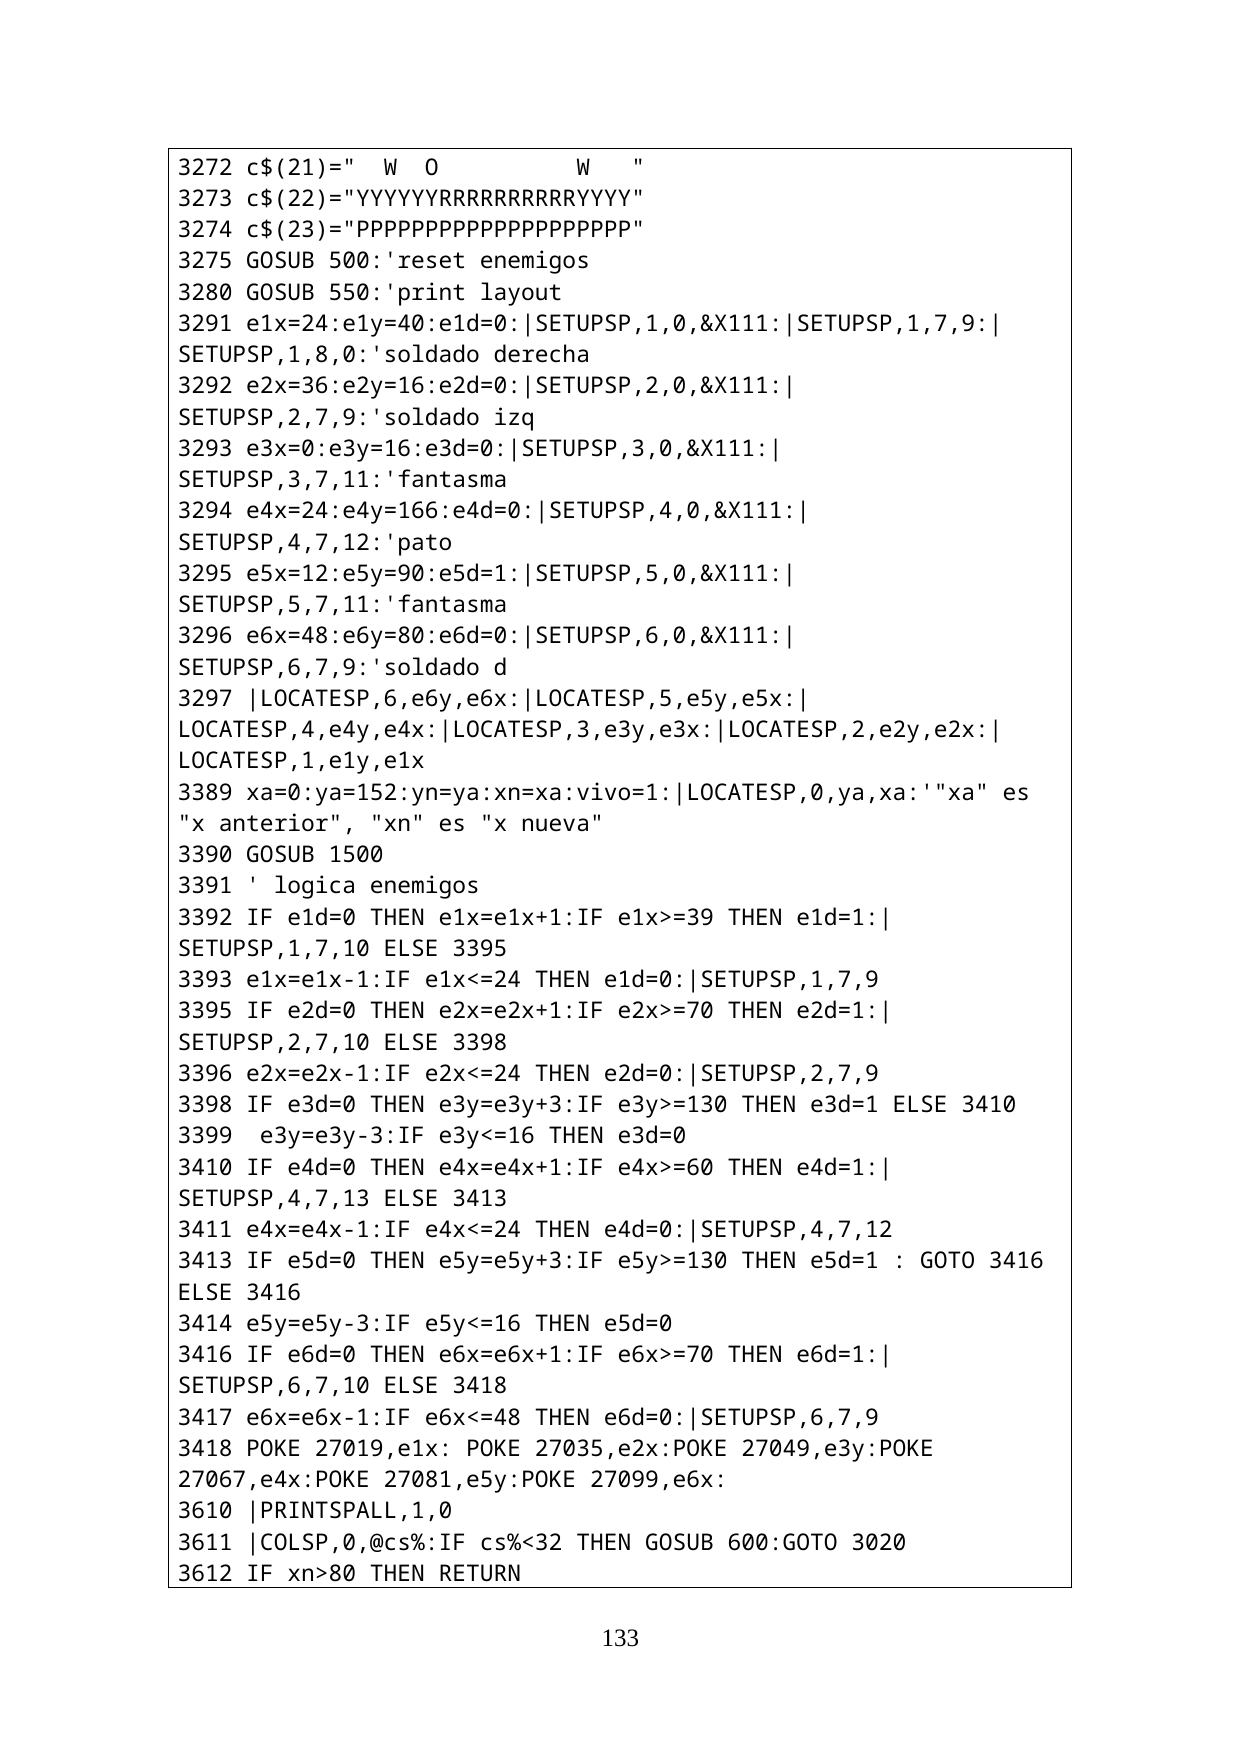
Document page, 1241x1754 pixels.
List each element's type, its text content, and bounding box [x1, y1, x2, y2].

text 3275 GOSUB 500:'reset enemigos [177, 244, 1063, 276]
text 3416 IF e6d=0 THEN e6x=e6x+1:IF e6x>=70 THEN e6d=1:|SETUPSP,6,7,10 ELSE 3418 [177, 1338, 1063, 1401]
text 3414 e5y=e5y-3:IF e5y<=16 THEN e5d=0 [177, 1307, 1063, 1338]
text 3417 e6x=e6x-1:IF e6x<=48 THEN e6d=0:|SETUPSP,6,7,9 [177, 1401, 1063, 1432]
text 3392 IF e1d=0 THEN e1x=e1x+1:IF e1x>=39 THEN e1d=1:|SETUPSP,1,7,10 ELSE 3395 [177, 901, 1063, 963]
text 3390 GOSUB 1500 [177, 838, 1063, 869]
text 3411 e4x=e4x-1:IF e4x<=24 THEN e4d=0:|SETUPSP,4,7,12 [177, 1213, 1063, 1244]
text 3393 e1x=e1x-1:IF e1x<=24 THEN e1d=0:|SETUPSP,1,7,9 [177, 963, 1063, 994]
text 3418 POKE 27019,e1x: POKE 27035,e2x:POKE 27049,e3y:POKE 27067,e4x:POKE 27081,e5y:POKE 27099,e6x: [177, 1432, 1063, 1494]
text 3294 e4x=24:e4y=166:e4d=0:|SETUPSP,4,0,&X111:|SETUPSP,4,7,12:'pato [177, 494, 1063, 557]
text 3273 c$(22)="YYYYYYRRRRRRRRRRYYYY" [177, 182, 1063, 213]
text 3274 c$(23)="PPPPPPPPPPPPPPPPPPPP" [177, 213, 1063, 244]
text 3295 e5x=12:e5y=90:e5d=1:|SETUPSP,5,0,&X111:|SETUPSP,5,7,11:'fantasma [177, 557, 1063, 619]
text 3293 e3x=0:e3y=16:e3d=0:|SETUPSP,3,0,&X111:|SETUPSP,3,7,11:'fantasma [177, 432, 1063, 494]
text 3413 IF e5d=0 THEN e5y=e5y+3:IF e5y>=130 THEN e5d=1 : GOTO 3416 ELSE 3416 [177, 1244, 1063, 1307]
text 3292 e2x=36:e2y=16:e2d=0:|SETUPSP,2,0,&X111:|SETUPSP,2,7,9:'soldado izq [177, 369, 1063, 432]
text 3610 |PRINTSPALL,1,0 [177, 1494, 1063, 1526]
text 3391 ' logica enemigos [177, 869, 1063, 901]
text 3612 IF xn>80 THEN RETURN [177, 1557, 1063, 1587]
text 3399 e3y=e3y-3:IF e3y<=16 THEN e3d=0 [177, 1119, 1063, 1151]
text 3296 e6x=48:e6y=80:e6d=0:|SETUPSP,6,0,&X111:|SETUPSP,6,7,9:'soldado d [177, 619, 1063, 682]
text 3291 e1x=24:e1y=40:e1d=0:|SETUPSP,1,0,&X111:|SETUPSP,1,7,9:|SETUPSP,1,8,0:'soldado derecha [177, 307, 1063, 369]
text 3297 |LOCATESP,6,e6y,e6x:|LOCATESP,5,e5y,e5x:|LOCATESP,4,e4y,e4x:|LOCATESP,3,e3y,e3x:|LOCATESP,2,e2y,e2x:|LOCATESP,1,e1y,e1x [177, 682, 1063, 776]
text 3389 xa=0:ya=152:yn=ya:xn=xa:vivo=1:|LOCATESP,0,ya,xa:'"xa" es "x anterior", "xn" es "x nueva" [177, 776, 1063, 838]
text 3611 |COLSP,0,@cs%:IF cs%<32 THEN GOSUB 600:GOTO 3020 [177, 1526, 1063, 1557]
text 3395 IF e2d=0 THEN e2x=e2x+1:IF e2x>=70 THEN e2d=1:|SETUPSP,2,7,10 ELSE 3398 [177, 994, 1063, 1057]
text 3398 IF e3d=0 THEN e3y=e3y+3:IF e3y>=130 THEN e3d=1 ELSE 3410 [177, 1088, 1063, 1119]
text 3410 IF e4d=0 THEN e4x=e4x+1:IF e4x>=60 THEN e4d=1:|SETUPSP,4,7,13 ELSE 3413 [177, 1151, 1063, 1213]
text 3272 c$(21)=" W O W " [169, 149, 1071, 182]
text 3280 GOSUB 550:'print layout [177, 276, 1063, 307]
text 3396 e2x=e2x-1:IF e2x<=24 THEN e2d=0:|SETUPSP,2,7,9 [177, 1057, 1063, 1088]
